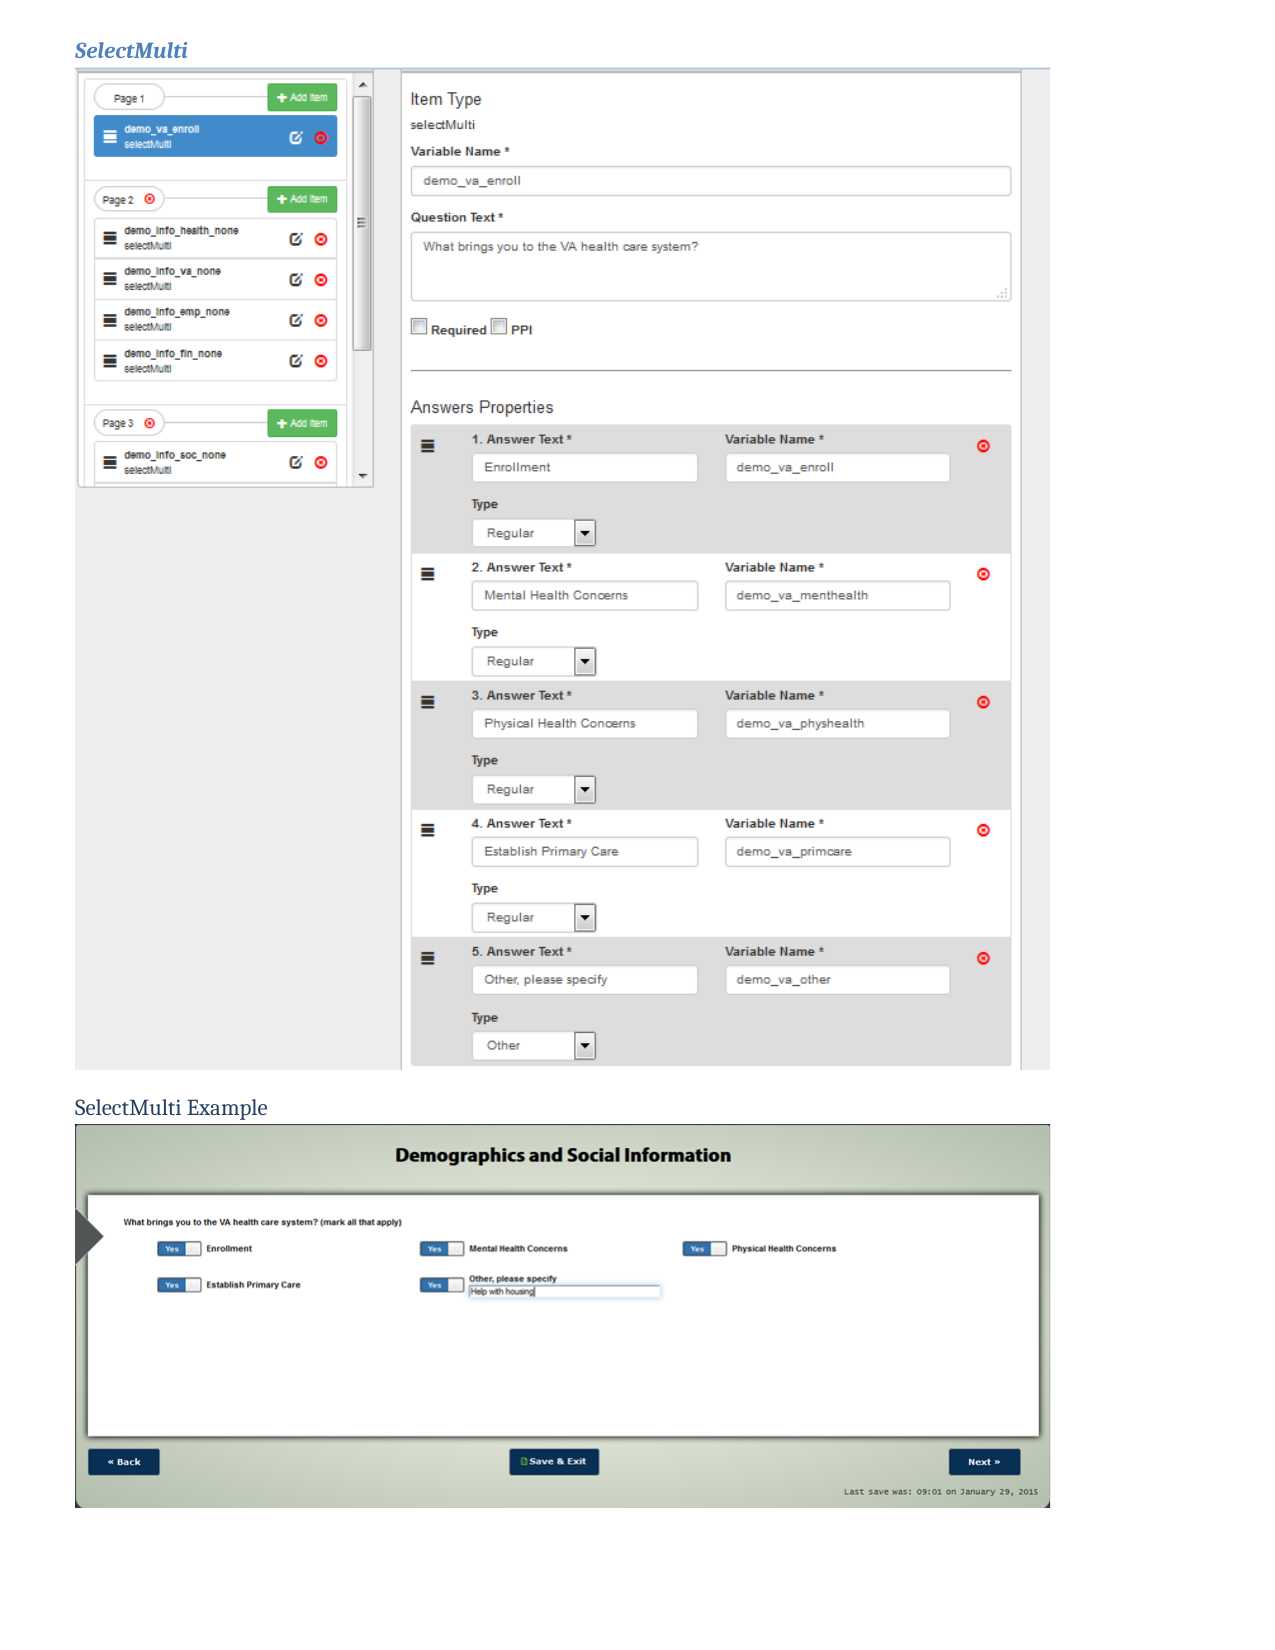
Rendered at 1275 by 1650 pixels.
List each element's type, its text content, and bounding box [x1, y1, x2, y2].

subtitle SelectMulti [75, 37, 1200, 64]
picture [75, 1124, 1050, 1508]
picture [75, 67, 1050, 1070]
